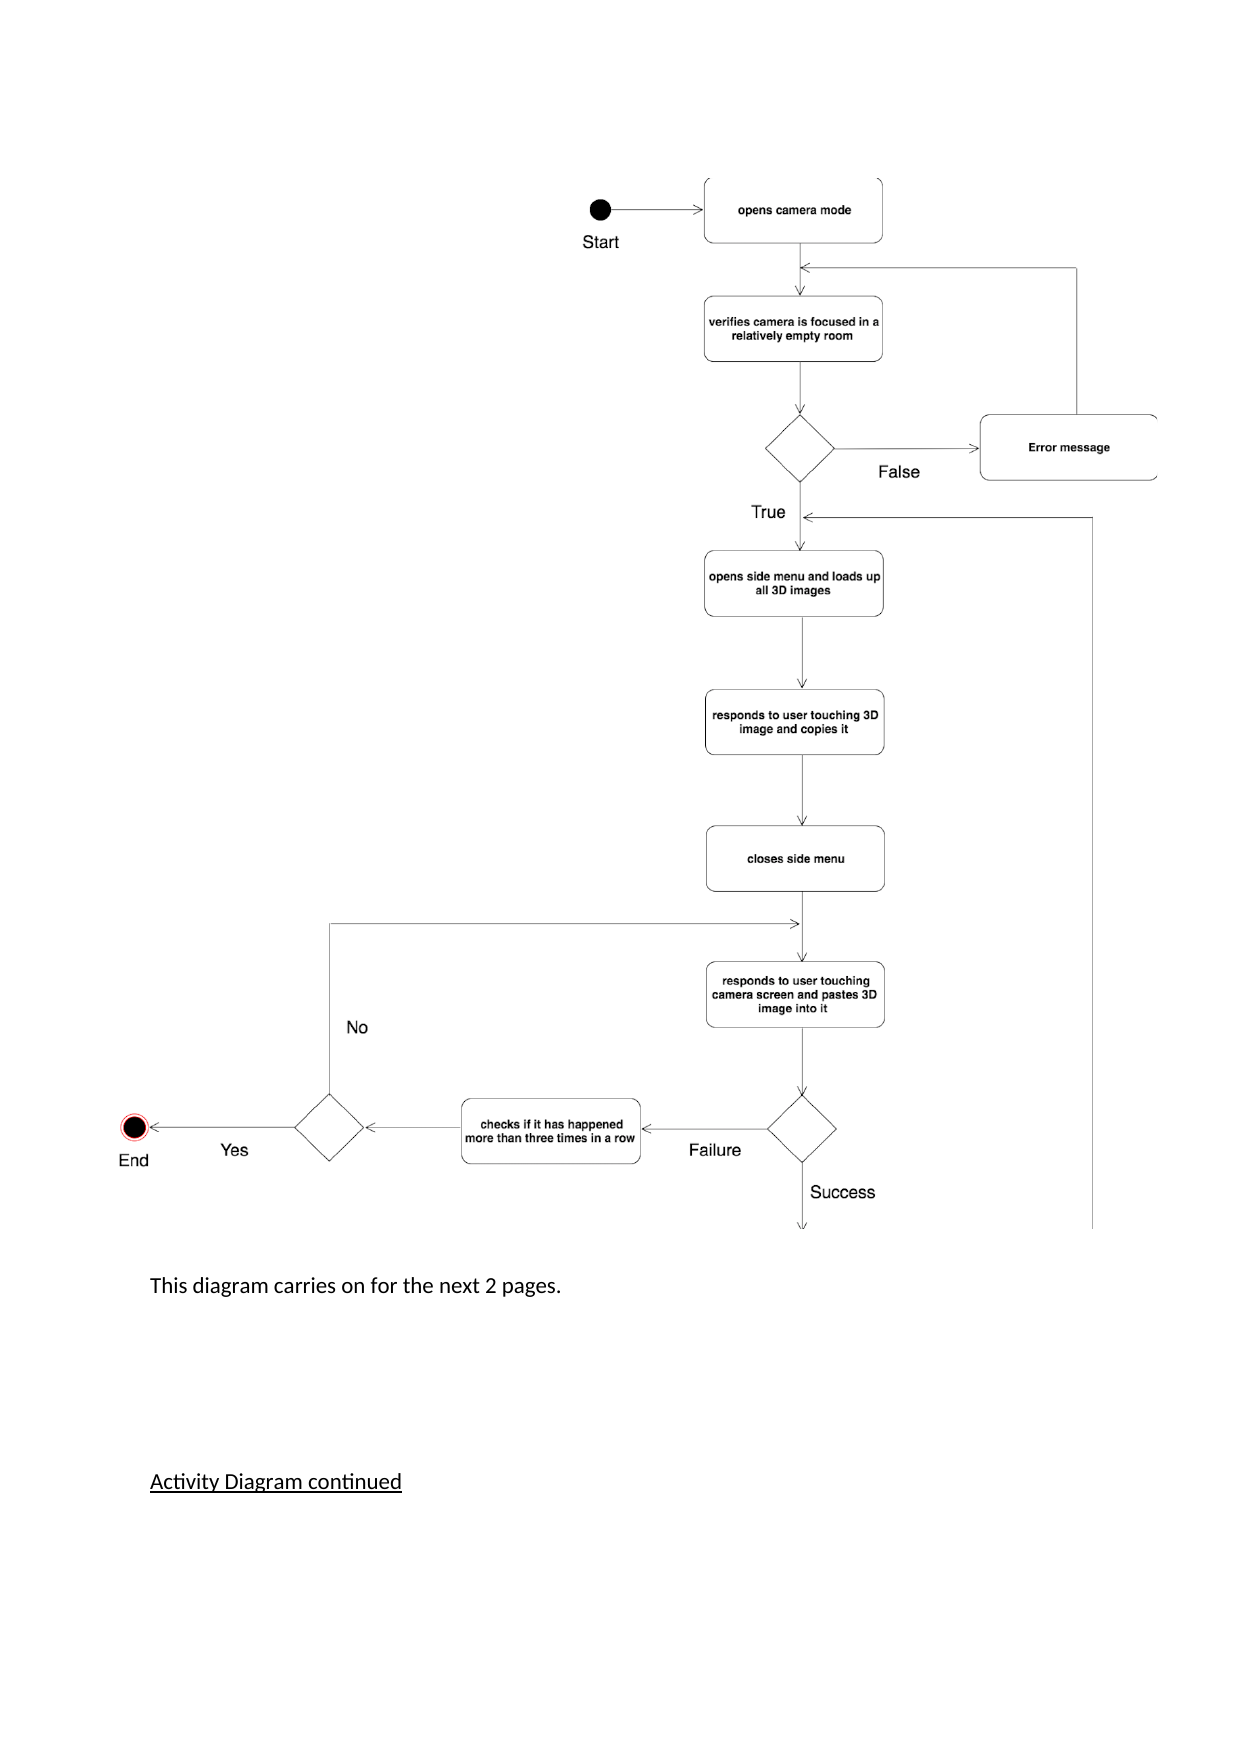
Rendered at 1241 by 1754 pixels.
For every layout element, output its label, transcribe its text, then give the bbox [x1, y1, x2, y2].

text This diagram carries on for the next 2 pages. [150, 1271, 1090, 1299]
picture [108, 178, 1158, 1229]
text Activity Diagram continued [150, 1467, 1090, 1495]
